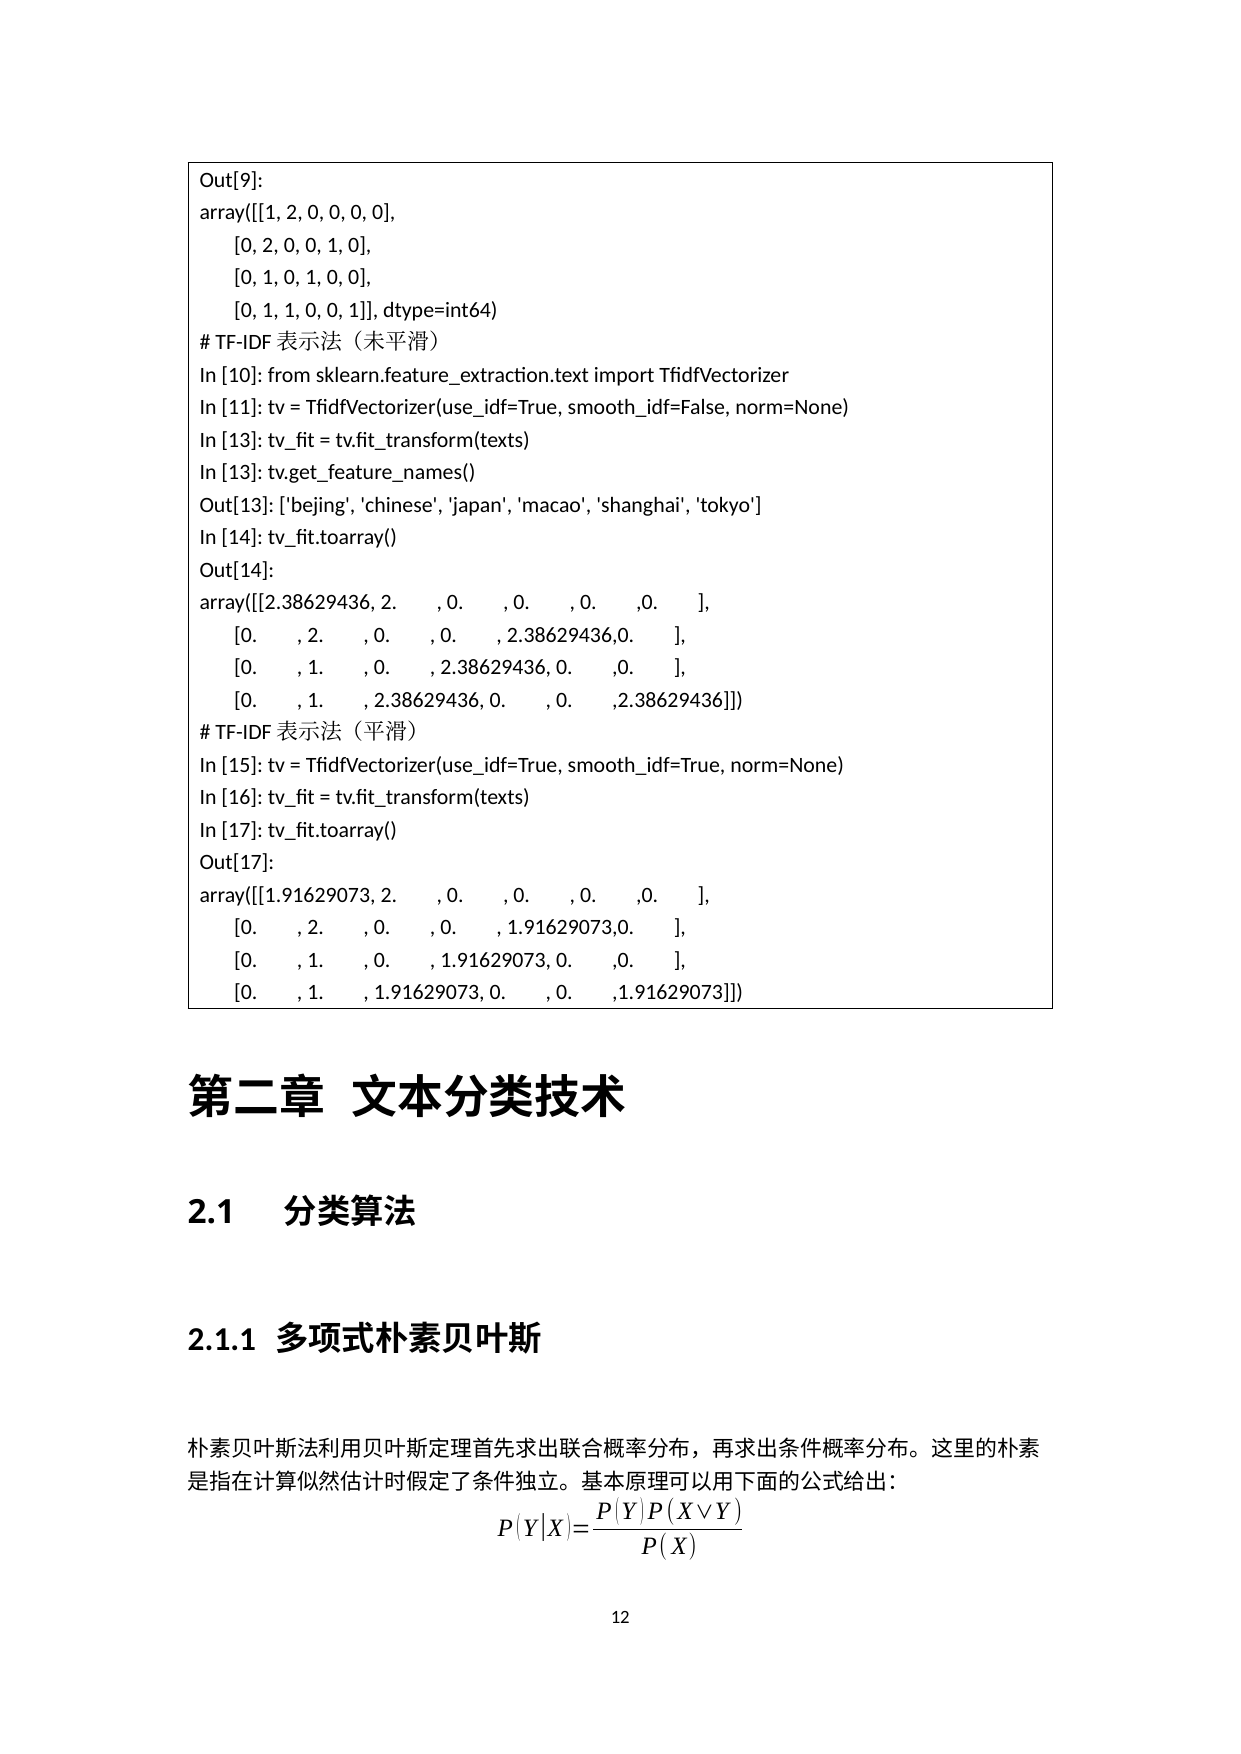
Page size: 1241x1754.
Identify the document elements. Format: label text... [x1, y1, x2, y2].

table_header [189, 163, 1052, 1008]
subtitle 多项式朴素贝叶斯 [187, 1304, 1053, 1369]
text 朴素贝叶斯法利用贝叶斯定理首先求出联合概率分布，再求出条件概率分布。这里的朴素是指在计算似然估计时假定了条件独立。基本原理可以用下面的公式给出： [187, 1431, 1053, 1496]
subtitle 分类算法 [187, 1176, 1053, 1241]
subtitle 文本分类技术 [187, 1044, 1053, 1142]
